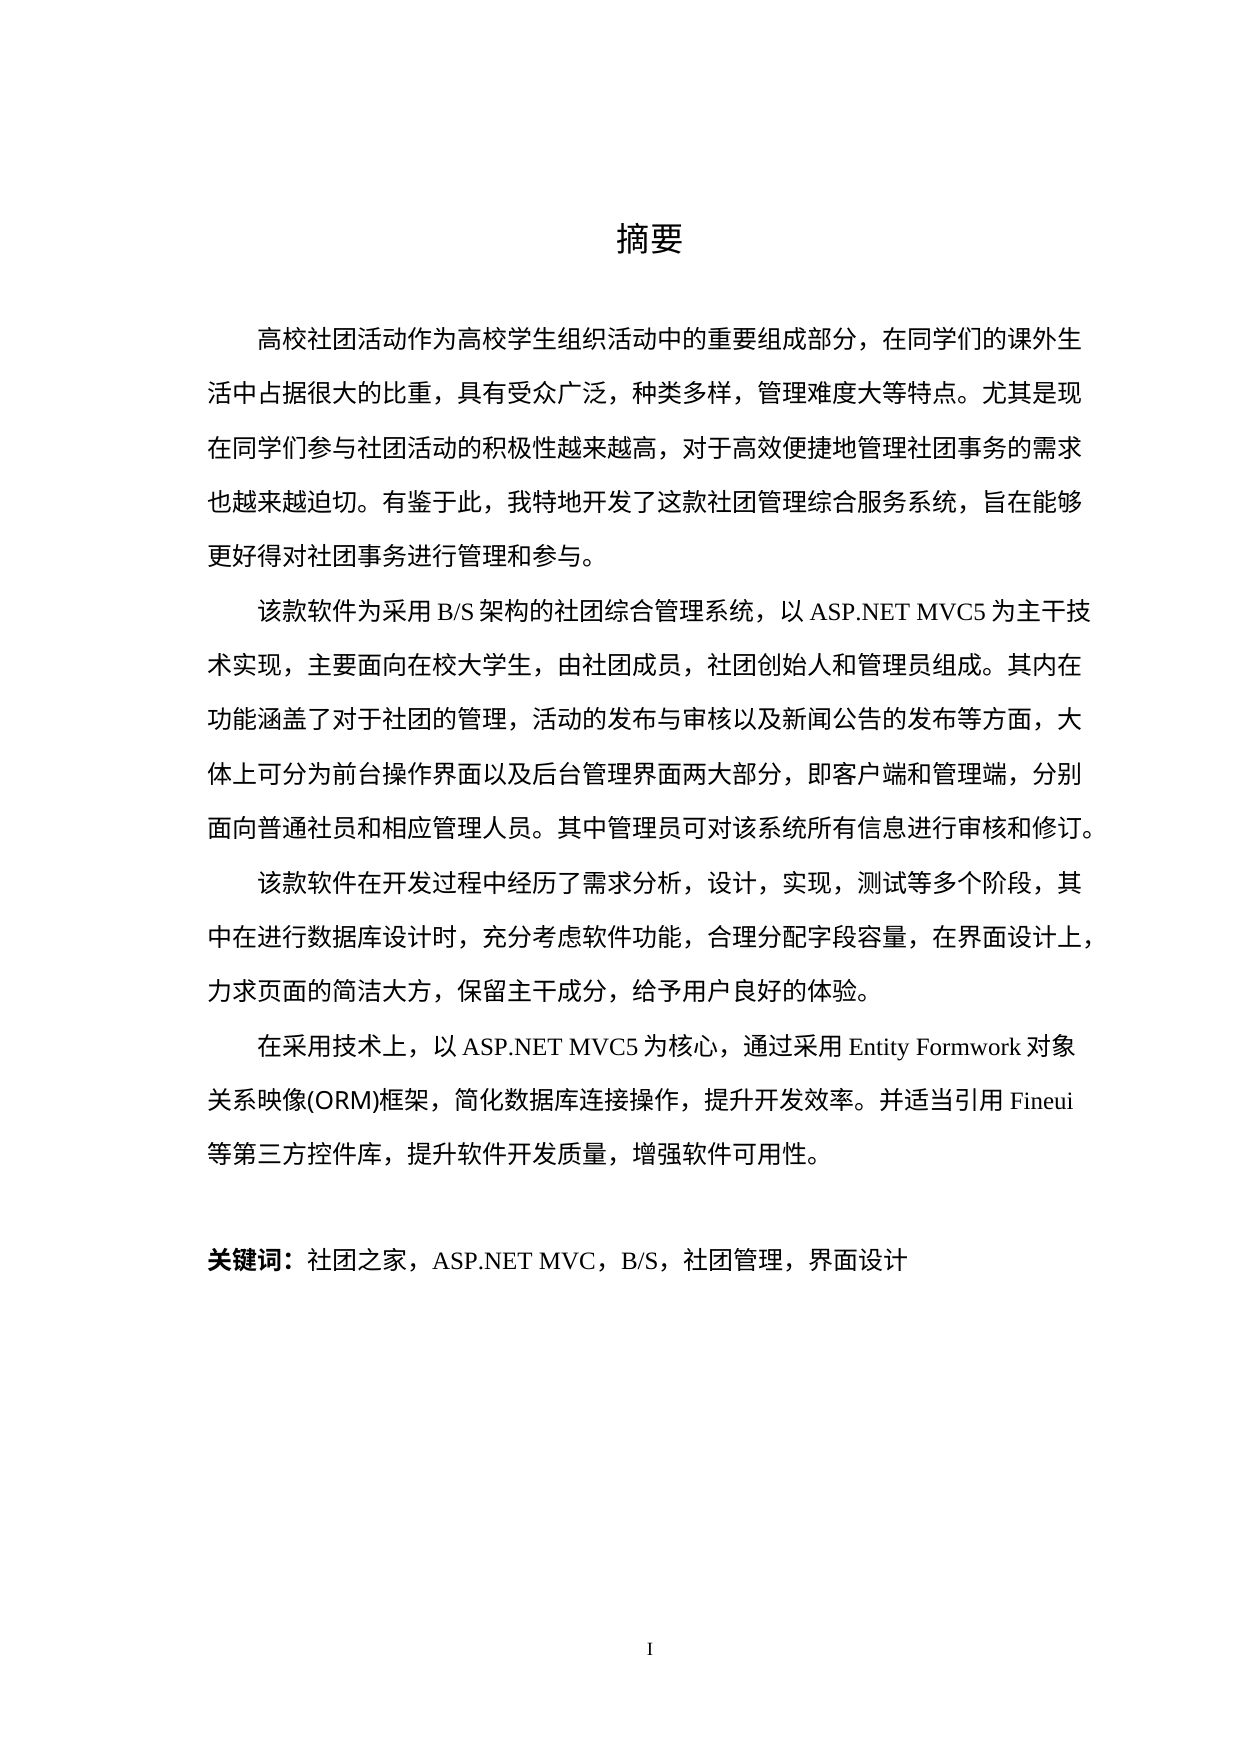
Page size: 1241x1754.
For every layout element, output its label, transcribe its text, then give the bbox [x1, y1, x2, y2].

text 摘要 [207, 213, 1092, 261]
text 该款软件为采用B/S架构的社团综合管理系统，以ASP.NET MVC5为主干技术实现，主要面向在校大学生，由社团成员，社团创始人和管理员组成。其内在功能涵盖了对于社团的管理，活动的发布与审核以及新闻公告的发布等方面，大体上可分为前台操作界面以及后台管理界面两大部分，即客户端和管理端，分别面向普通社员和相应管理人员。其中管理员可对该系统所有信息进行审核和修订。 [207, 591, 1092, 845]
text 关键词：社团之家，ASP.NET MVC，B/S，社团管理，界面设计 [207, 1240, 1092, 1277]
text 在采用技术上，以ASP.NET MVC5为核心，通过采用Entity Formwork对象关系映像(ORM)框架，简化数据库连接操作，提升开发效率。并适当引用Fineui等第三方控件库，提升软件开发质量，增强软件可用性。 [207, 1026, 1092, 1171]
text 高校社团活动作为高校学生组织活动中的重要组成部分，在同学们的课外生活中占据很大的比重，具有受众广泛，种类多样，管理难度大等特点。尤其是现在同学们参与社团活动的积极性越来越高，对于高效便捷地管理社团事务的需求也越来越迫切。有鉴于此，我特地开发了这款社团管理综合服务系统，旨在能够更好得对社团事务进行管理和参与。 [207, 319, 1092, 573]
text 该款软件在开发过程中经历了需求分析，设计，实现，测试等多个阶段，其中在进行数据库设计时，充分考虑软件功能，合理分配字段容量，在界面设计上，力求页面的简洁大方，保留主干成分，给予用户良好的体验。 [207, 863, 1092, 1008]
